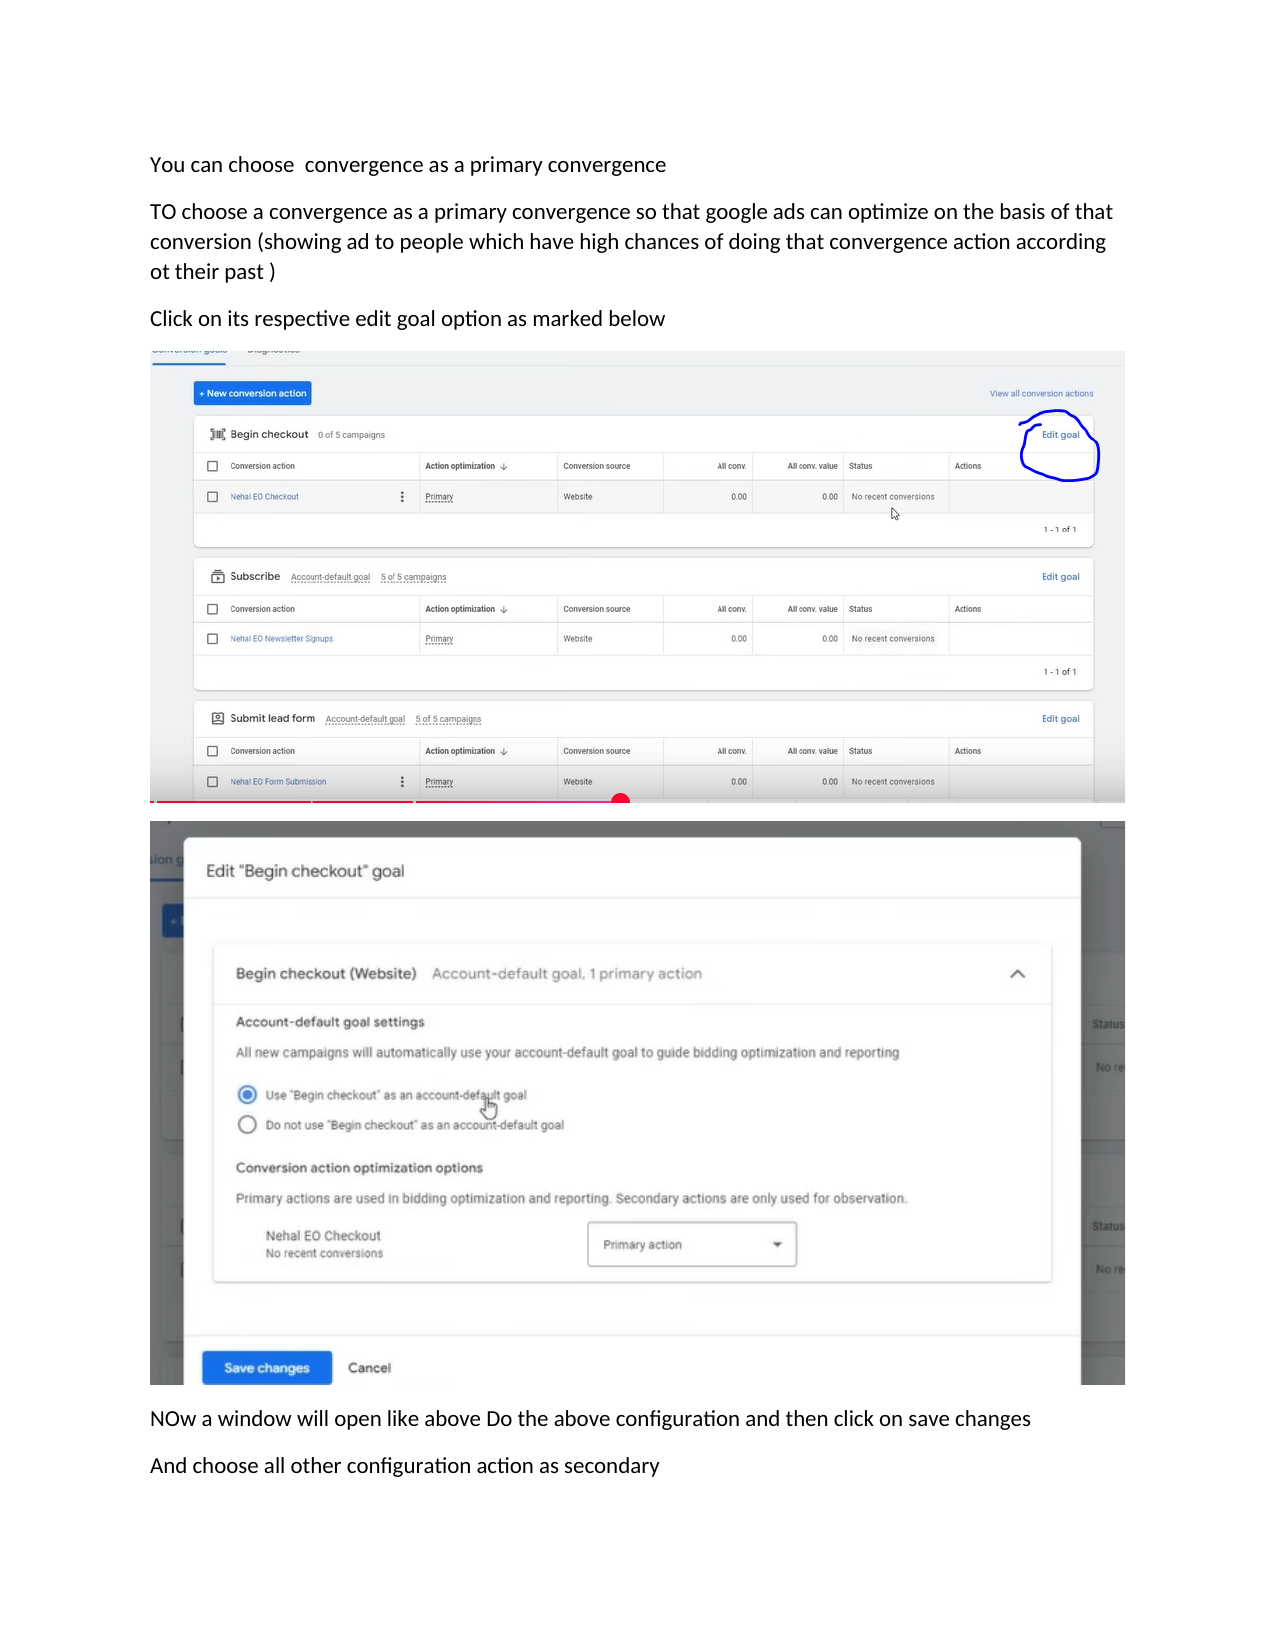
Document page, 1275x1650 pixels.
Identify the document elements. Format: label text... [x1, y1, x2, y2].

text Click on its respective edit goal option as marked below [150, 304, 1125, 332]
picture [150, 351, 1125, 803]
text And choose all other configuration action as secondary [150, 1451, 1125, 1479]
text TO choose a convergence as a primary convergence so that google ads can optimize on the basis of that conversion (showing ad to people which have high chances of doing that convergence action according ot their past ) [150, 197, 1125, 285]
picture [150, 821, 1125, 1385]
text You can choose convergence as a primary convergence [150, 150, 1125, 178]
text NOw a window will open like above Do the above configuration and then click on save changes [150, 1404, 1125, 1432]
